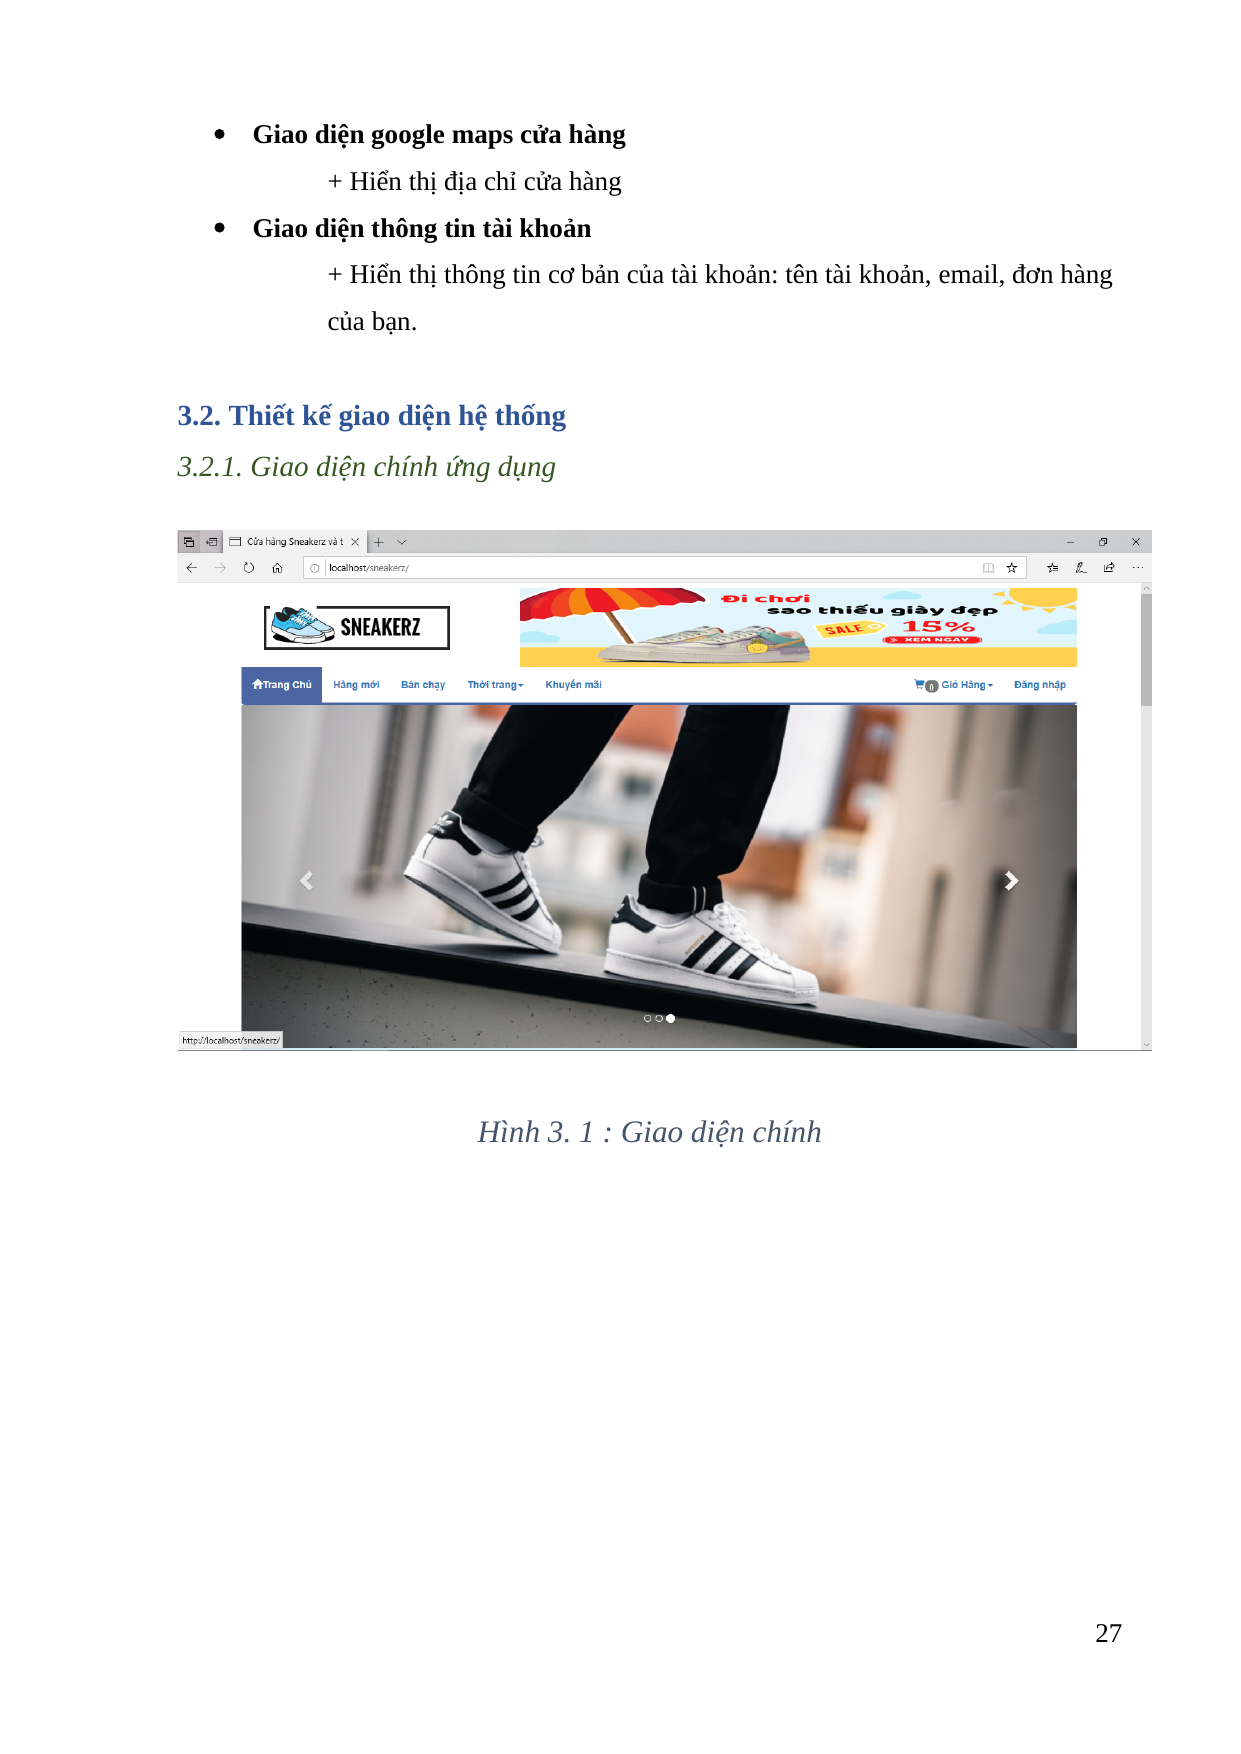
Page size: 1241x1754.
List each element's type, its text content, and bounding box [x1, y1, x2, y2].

text + Hiển thị thông tin cơ bản của tài khoản: tên tài khoản, email, đơn hàng của bạn. [327, 258, 1122, 336]
list Giao diện thông tin tài khoản [215, 212, 1122, 243]
list + Hiển thị địa chỉ cửa hàng [290, 165, 1122, 196]
subtitle 3.2.1. Giao diện chính ứng dụng [177, 449, 1122, 482]
list Giao diện google maps cửa hàng [215, 118, 1122, 149]
text Hình 3. 1 : Giao diện chính [177, 1113, 1122, 1149]
subtitle 3.2. Thiết kế giao diện hệ thống [177, 398, 1122, 432]
picture [177, 530, 1152, 1051]
